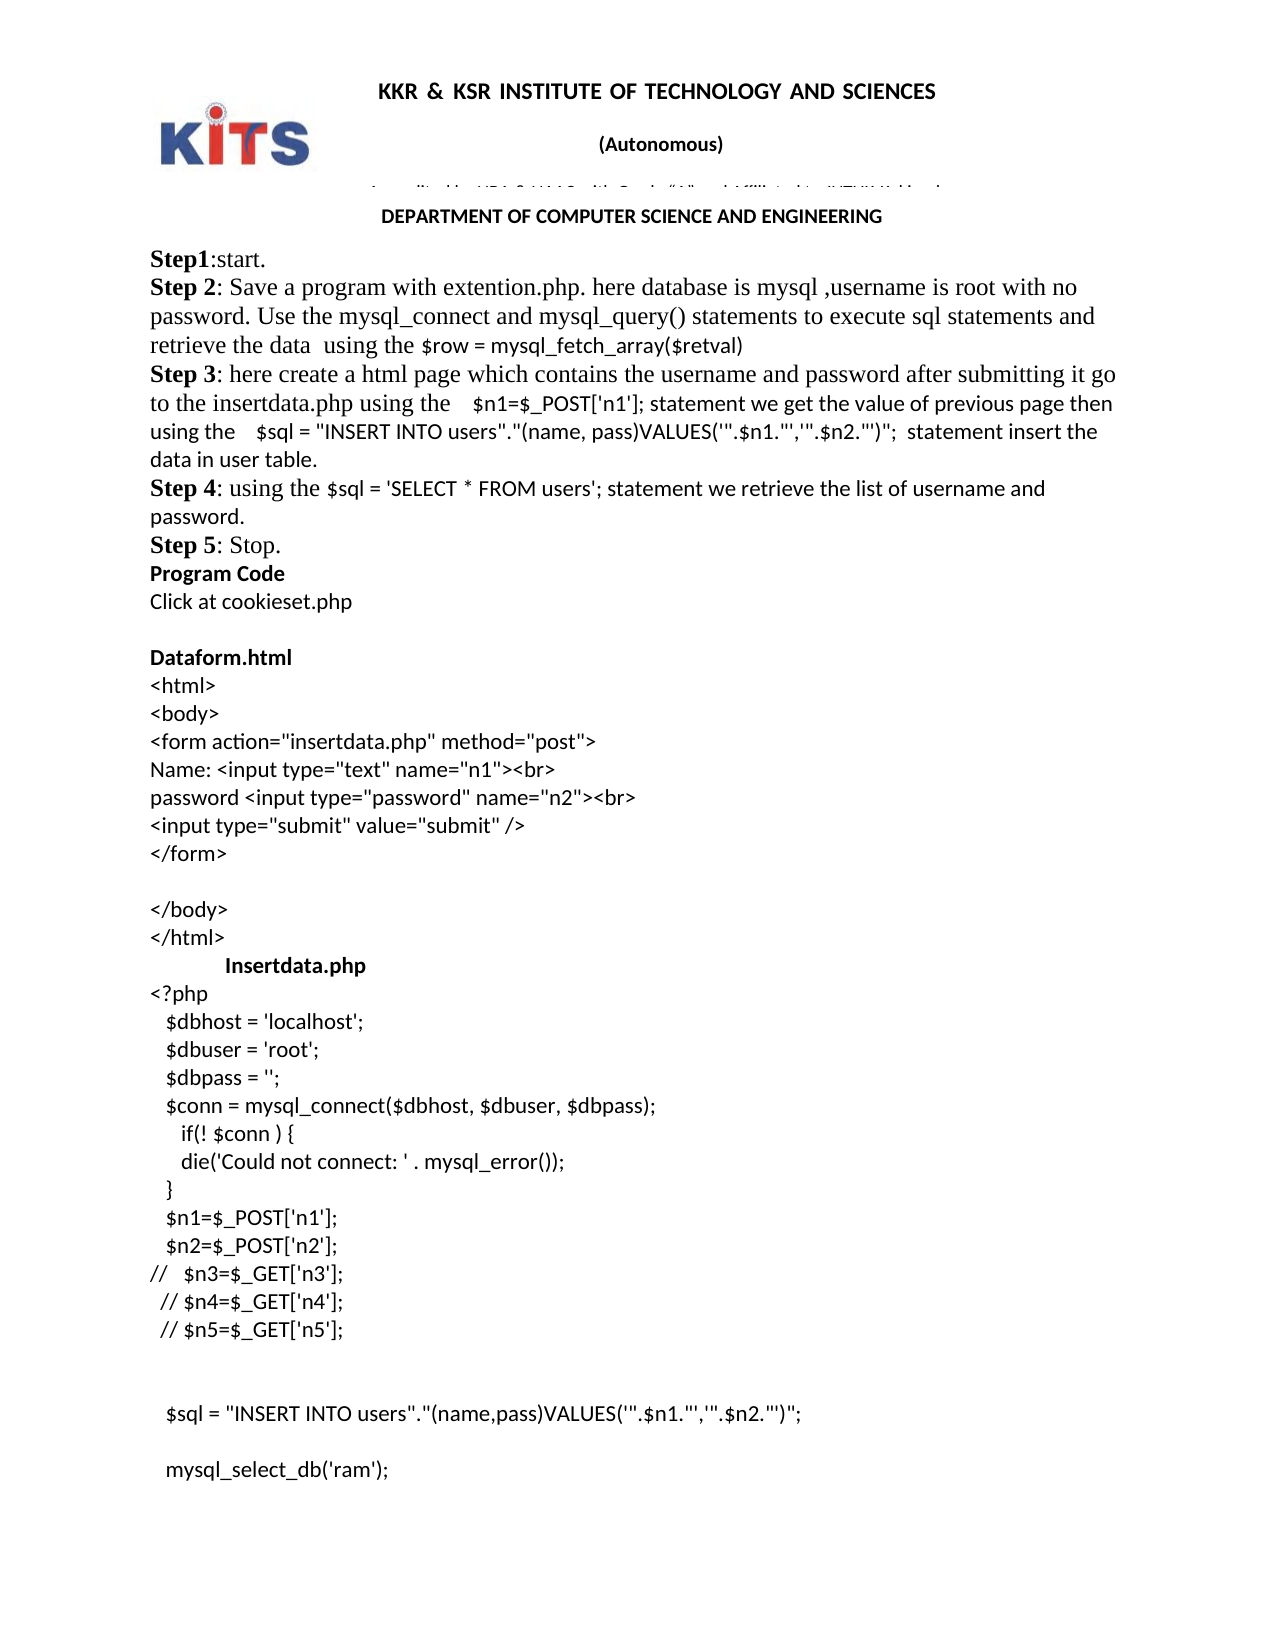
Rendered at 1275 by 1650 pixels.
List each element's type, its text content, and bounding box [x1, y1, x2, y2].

text $dbhost = 'localhost'; [150, 1007, 1125, 1035]
text Name: <input type="text" name="n1"><br> [150, 755, 1125, 783]
text password <input type="password" name="n2"><br> [150, 783, 1125, 811]
text // $n3=$_GET['n3']; [150, 1259, 1125, 1287]
text $n2=$_POST['n2']; [150, 1231, 1125, 1259]
picture [152, 96, 318, 172]
text Dataform.html [150, 643, 1125, 671]
text $conn = mysql_connect($dbhost, $dbuser, $dbpass); [150, 1091, 1125, 1119]
text </form> [150, 839, 1125, 867]
text Insertdata.php [150, 951, 1125, 979]
text // $n4=$_GET['n4']; [150, 1287, 1125, 1315]
text Click at cookieset.php [150, 587, 1125, 615]
text if(! $conn ) { [150, 1119, 1125, 1147]
text } [150, 1175, 1125, 1203]
text $n1=$_POST['n1']; [150, 1203, 1125, 1231]
text <body> [150, 699, 1125, 727]
text Step1:start. [150, 244, 1125, 272]
text Program Code [150, 559, 1125, 587]
text die('Could not connect: ' . mysql_error()); [150, 1147, 1125, 1175]
text // $n5=$_GET['n5']; [150, 1315, 1125, 1343]
text </body> [150, 895, 1125, 923]
text Step 4: using the $sql = 'SELECT * FROM users'; statement we retrieve the list of username and password. [150, 473, 1125, 530]
text $dbpass = ''; [150, 1063, 1125, 1091]
text Step 5: Stop. [150, 530, 1125, 559]
text </html> [150, 923, 1125, 951]
text $dbuser = 'root'; [150, 1035, 1125, 1063]
text Step 3: here create a html page which contains the username and password after submitting it go to the insertdata.php using the $n1=$_POST['n1']; statement we get the value of previous page then using the $sql = "INSERT INTO users"."(name, pass)VALUES('".$n1."','".$n2."')"; statement insert the data in user table. [150, 359, 1125, 473]
text Step 2: Save a program with extention.php. here database is mysql ,username is root with no password. Use the mysql_connect and mysql_query() statements to execute sql statements and retrieve the data using the $row = mysql_fetch_array($retval) [150, 272, 1125, 359]
text mysql_select_db('ram'); [150, 1455, 1125, 1483]
text <input type="submit" value="submit" /> [150, 811, 1125, 839]
text <?php [150, 979, 1125, 1007]
text <html> [150, 671, 1125, 699]
text <form action="insertdata.php" method="post"> [150, 727, 1125, 755]
text $sql = "INSERT INTO users"."(name,pass)VALUES('".$n1."','".$n2."')"; [150, 1399, 1125, 1427]
